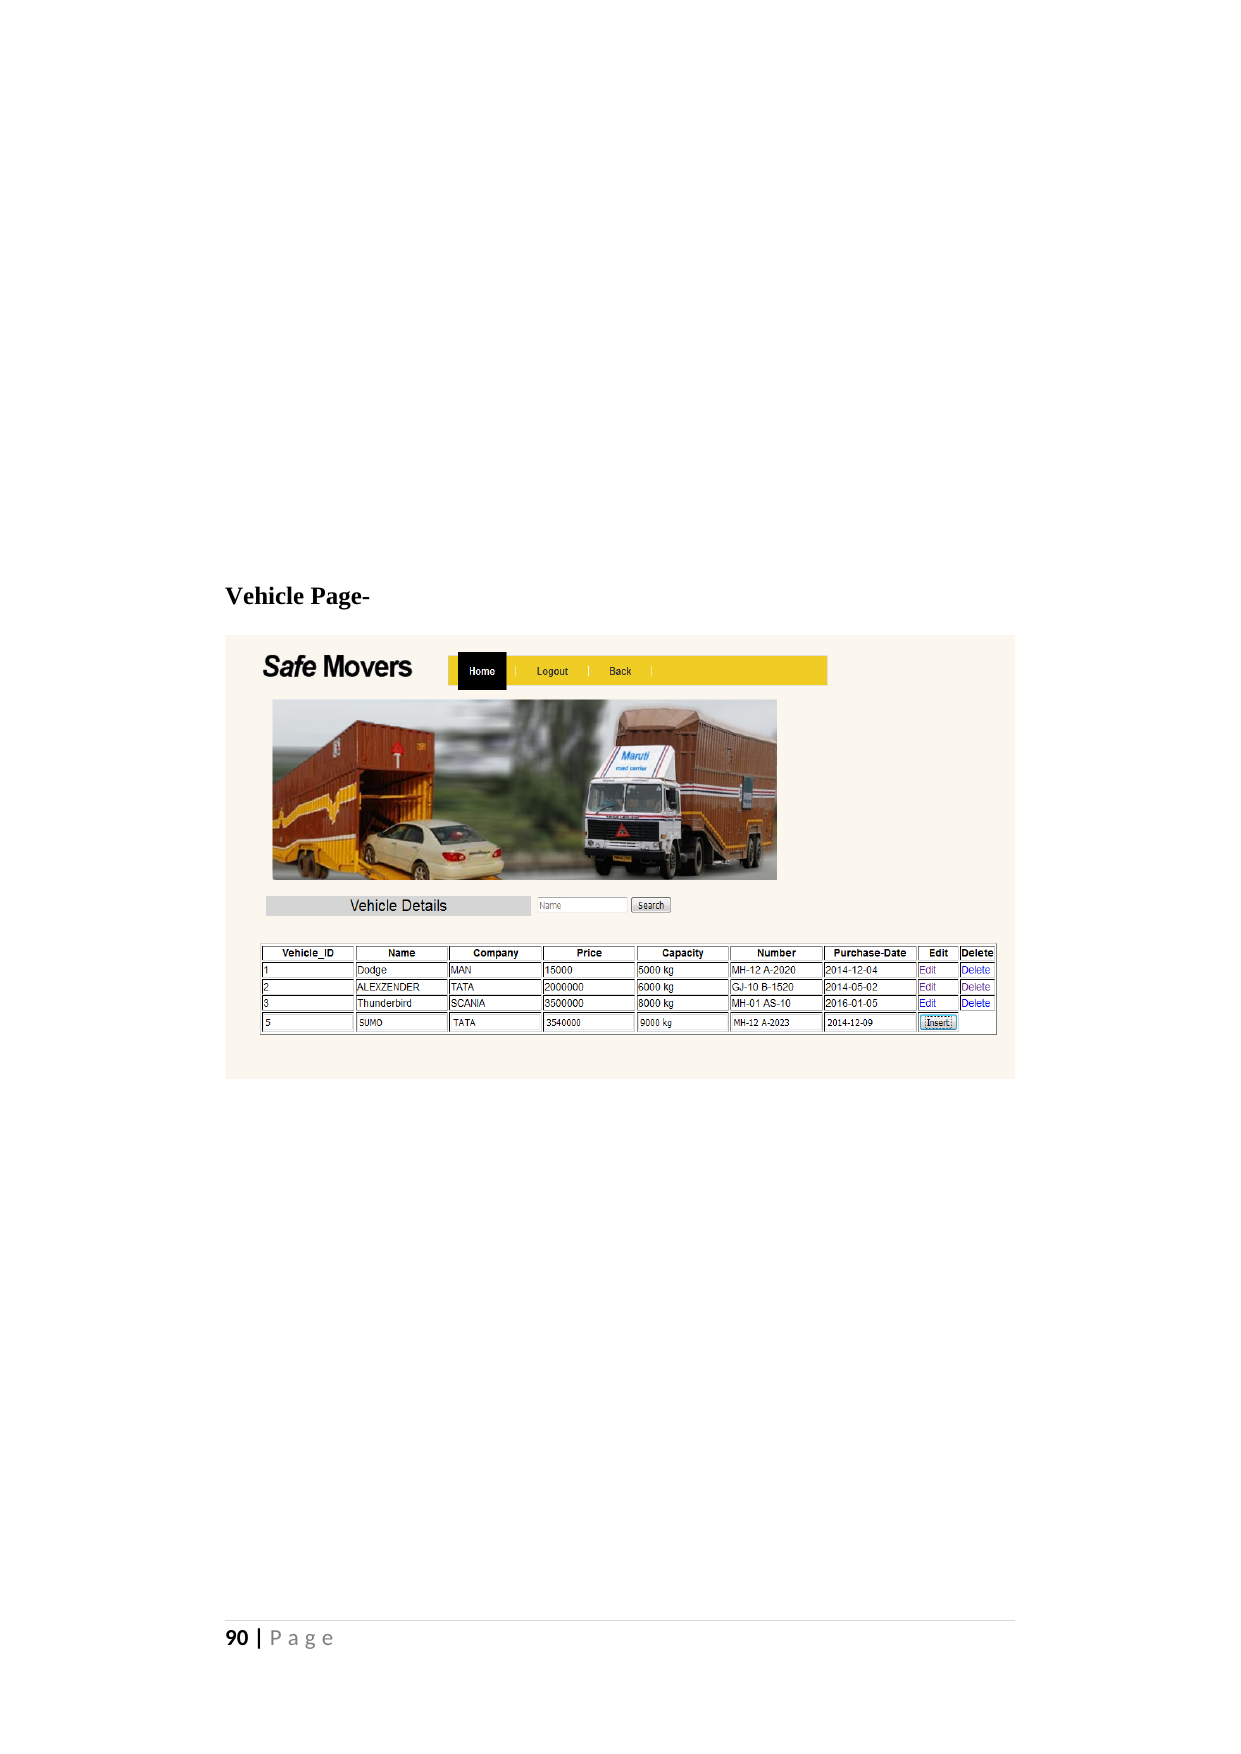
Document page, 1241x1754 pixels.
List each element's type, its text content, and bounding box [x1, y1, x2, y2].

picture [225, 635, 1015, 1079]
text Vehicle Page- [225, 581, 1015, 610]
